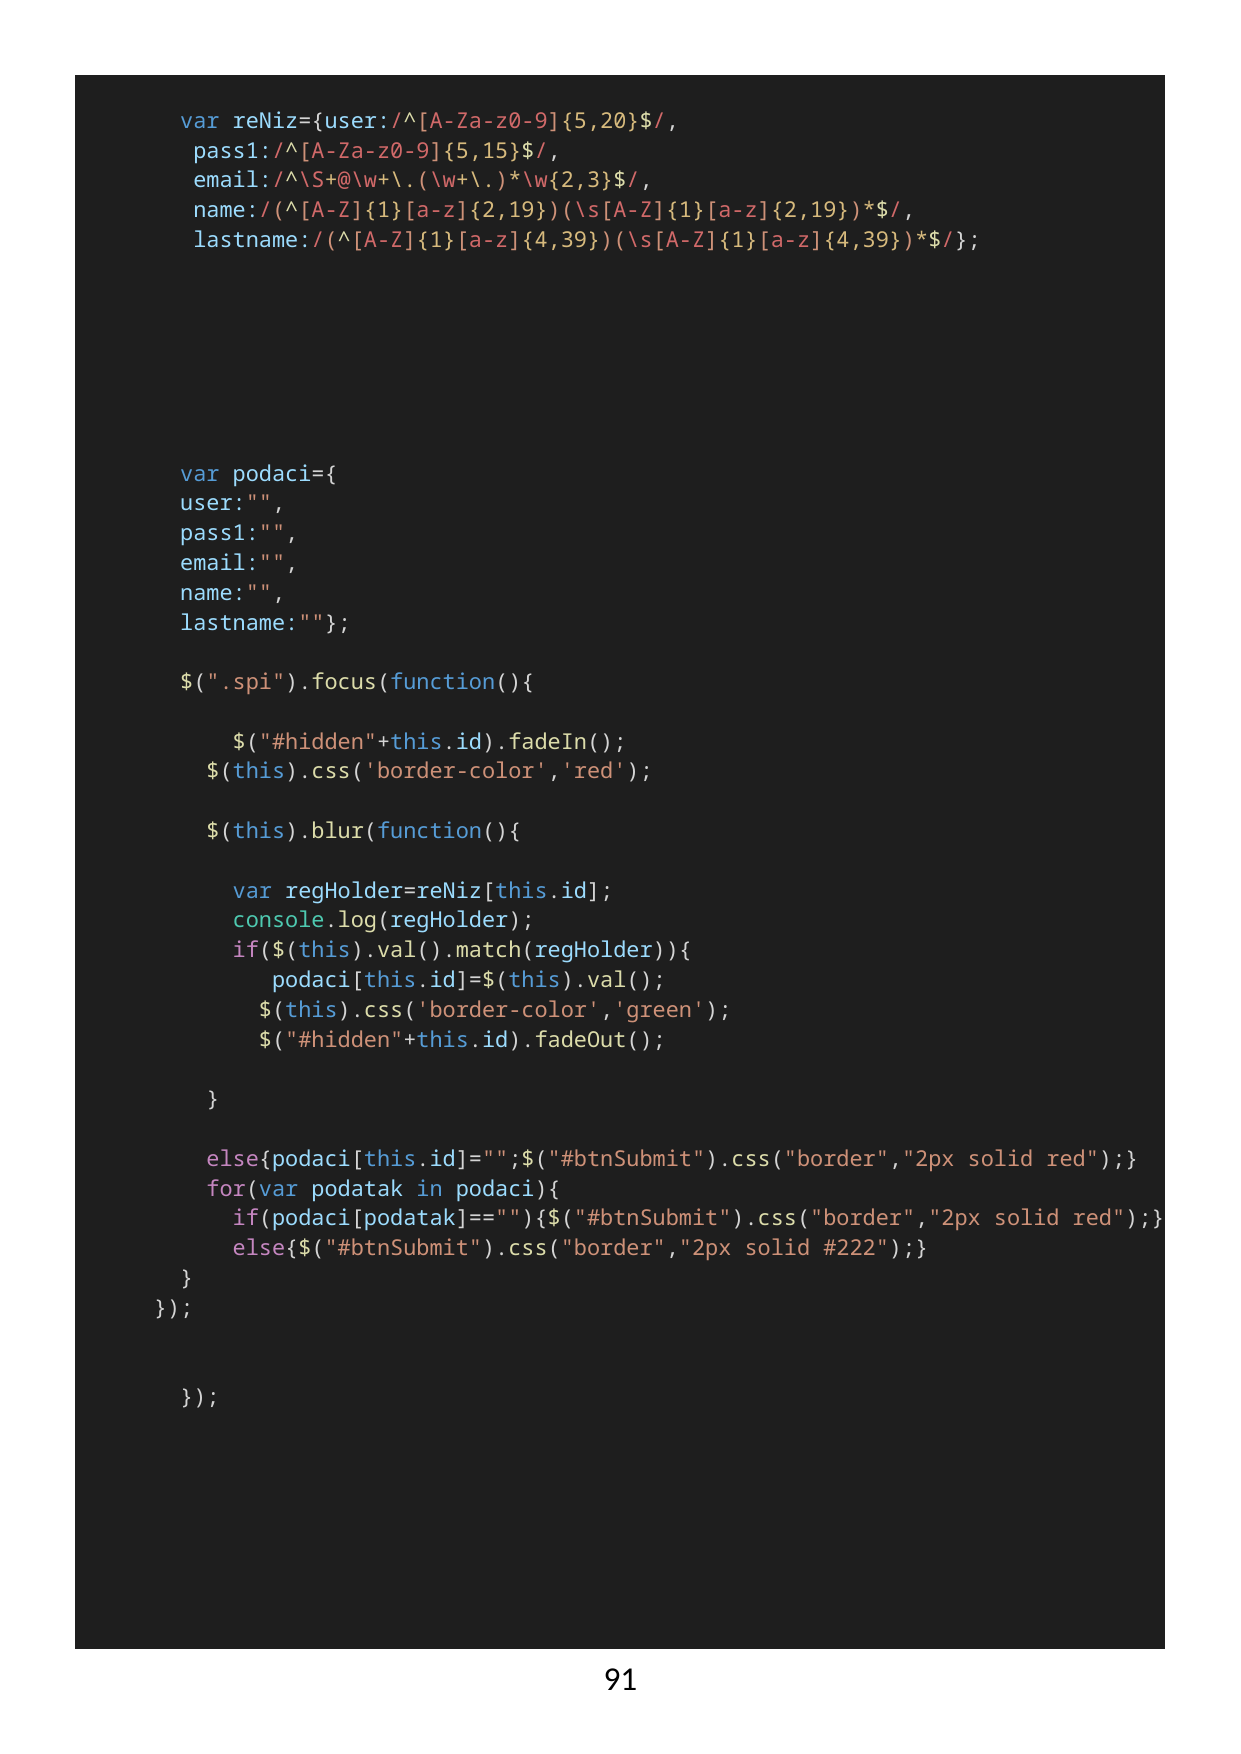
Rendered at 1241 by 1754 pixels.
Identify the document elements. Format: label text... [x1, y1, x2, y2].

text if(podaci[podatak]==""){$("#btnSubmit").css("border","2px solid red");} [75, 1202, 1165, 1232]
text var regHolder=reNiz[this.id]; [75, 874, 1165, 904]
text user:"", [75, 487, 1165, 517]
text var reNiz={user:/^[A-Za-z0-9]{5,20}$/, [75, 105, 1165, 134]
text if($(this).val().match(regHolder)){ [75, 934, 1165, 964]
text $("#hidden"+this.id).fadeOut(); [75, 1023, 1165, 1053]
text for(var podatak in podaci){ [75, 1172, 1165, 1202]
text }); [75, 1292, 1165, 1321]
text } [75, 1083, 1165, 1113]
text $(this).css('border-color','green'); [75, 994, 1165, 1023]
text $(this).css('border-color','red'); [75, 755, 1165, 785]
text console.log(regHolder); [75, 904, 1165, 934]
text email:/^\S+@\w+\.(\w+\.)*\w{2,3}$/, [75, 164, 1165, 194]
text } [75, 1262, 1165, 1292]
text $(this).blur(function(){ [75, 815, 1165, 845]
text pass1:/^[A-Za-z0-9]{5,15}$/, [75, 134, 1165, 164]
text pass1:"", [75, 517, 1165, 547]
text name:/(^[A-Z]{1}[a-z]{2,19})(\s[A-Z]{1}[a-z]{2,19})*$/, [75, 194, 1165, 224]
text name:"", [75, 577, 1165, 606]
text lastname:""}; [75, 606, 1165, 636]
text $(".spi").focus(function(){ [75, 666, 1165, 696]
text lastname:/(^[A-Z]{1}[a-z]{4,39})(\s[A-Z]{1}[a-z]{4,39})*$/}; [75, 224, 1165, 254]
text }); [75, 1381, 1165, 1411]
text else{podaci[this.id]="";$("#btnSubmit").css("border","2px solid red");} [75, 1143, 1165, 1172]
text email:"", [75, 547, 1165, 577]
text $("#hidden"+this.id).fadeIn(); [75, 726, 1165, 755]
text var podaci={ [75, 457, 1165, 487]
text else{$("#btnSubmit").css("border","2px solid #222");} [75, 1232, 1165, 1262]
text podaci[this.id]=$(this).val(); [75, 964, 1165, 994]
